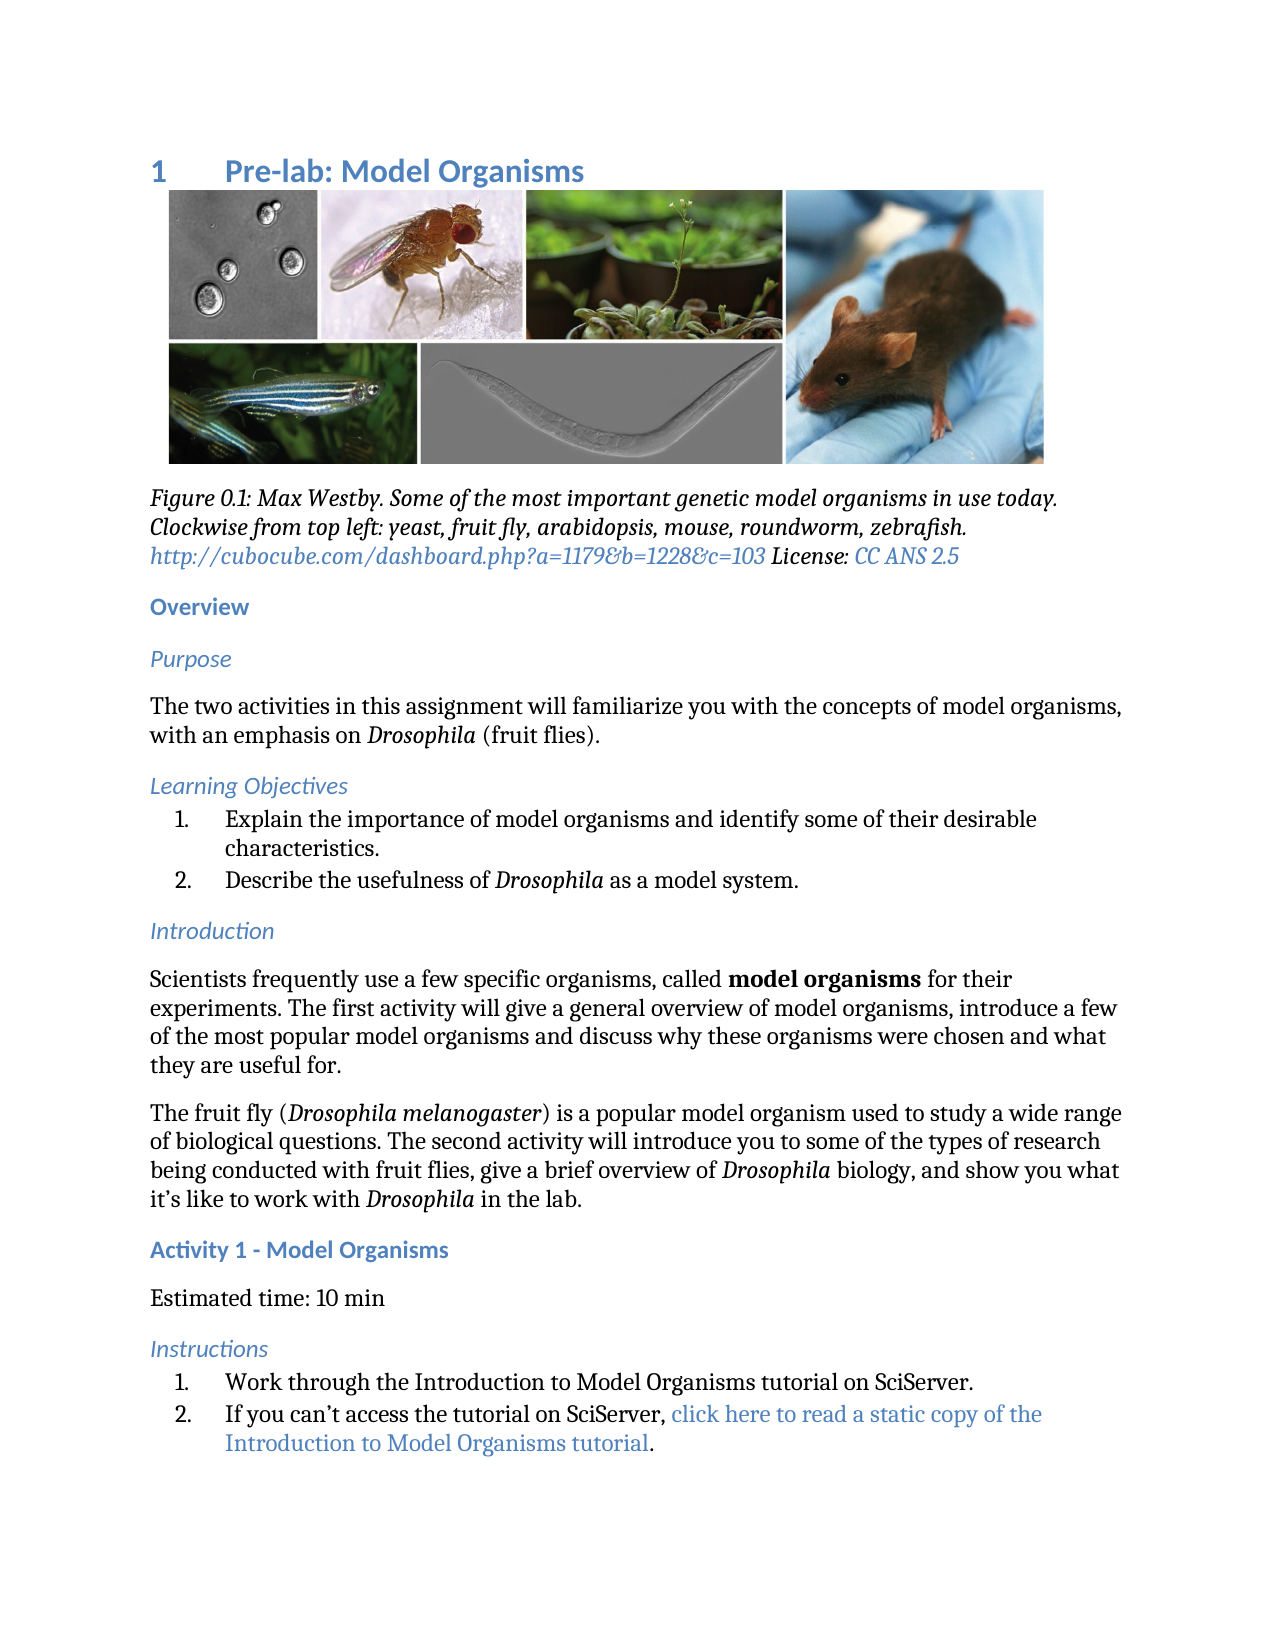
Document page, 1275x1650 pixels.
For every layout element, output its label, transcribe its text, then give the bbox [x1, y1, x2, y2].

text Scientists frequently use a few specific organisms, called model organisms for their experiments. The first activity will give a general overview of model organisms, introduce a few of the most popular model organisms and discuss why these organisms were chosen and what they are useful for. [150, 965, 1125, 1080]
list If you can’t access the tutorial on SciServer, click here to read a static copy of the Introduction to Model Organisms tutorial. [175, 1400, 1125, 1457]
list Explain the importance of model organisms and identify some of their desirable characteristics. [175, 805, 1125, 862]
list Describe the usefulness of Drosophila as a model system. [175, 866, 1125, 895]
text The fruit fly (Drosophila melanogaster) is a popular model organism used to study a wide range of biological questions. The second activity will introduce you to some of the types of research being conducted with fruit flies, give a brief overview of Drosophila biology, and show you what it’s like to work with Drosophila in the lab. [150, 1098, 1125, 1213]
text Estimated time: 10 min [150, 1284, 1125, 1312]
subtitle Overview [150, 591, 1125, 622]
subtitle 1 Pre-lab: Model Organisms [150, 150, 1125, 191]
subtitle Purpose [150, 643, 1125, 673]
subtitle Activity 1 - Model Organisms [150, 1234, 1125, 1265]
subtitle Instructions [150, 1333, 1125, 1364]
subtitle Introduction [150, 916, 1125, 946]
text The two activities in this assignment will familiarize you with the concepts of model organisms, with an emphasis on Drosophila (fruit flies). [150, 692, 1125, 749]
text Figure 0.1: Max Westby. Some of the most important genetic model organisms in use today. Clockwise from top left: yeast, fruit fly, arabidopsis, mouse, roundworm, zebrafish. http://cubocube.com/dashboard.php?a=1179&b=1228&c=103 License: CC ANS 2.5 [150, 484, 1125, 571]
list Work through the Introduction to Model Organisms tutorial on SciServer. [175, 1367, 1125, 1396]
subtitle Learning Objectives [150, 770, 1125, 801]
picture [168, 190, 1044, 464]
